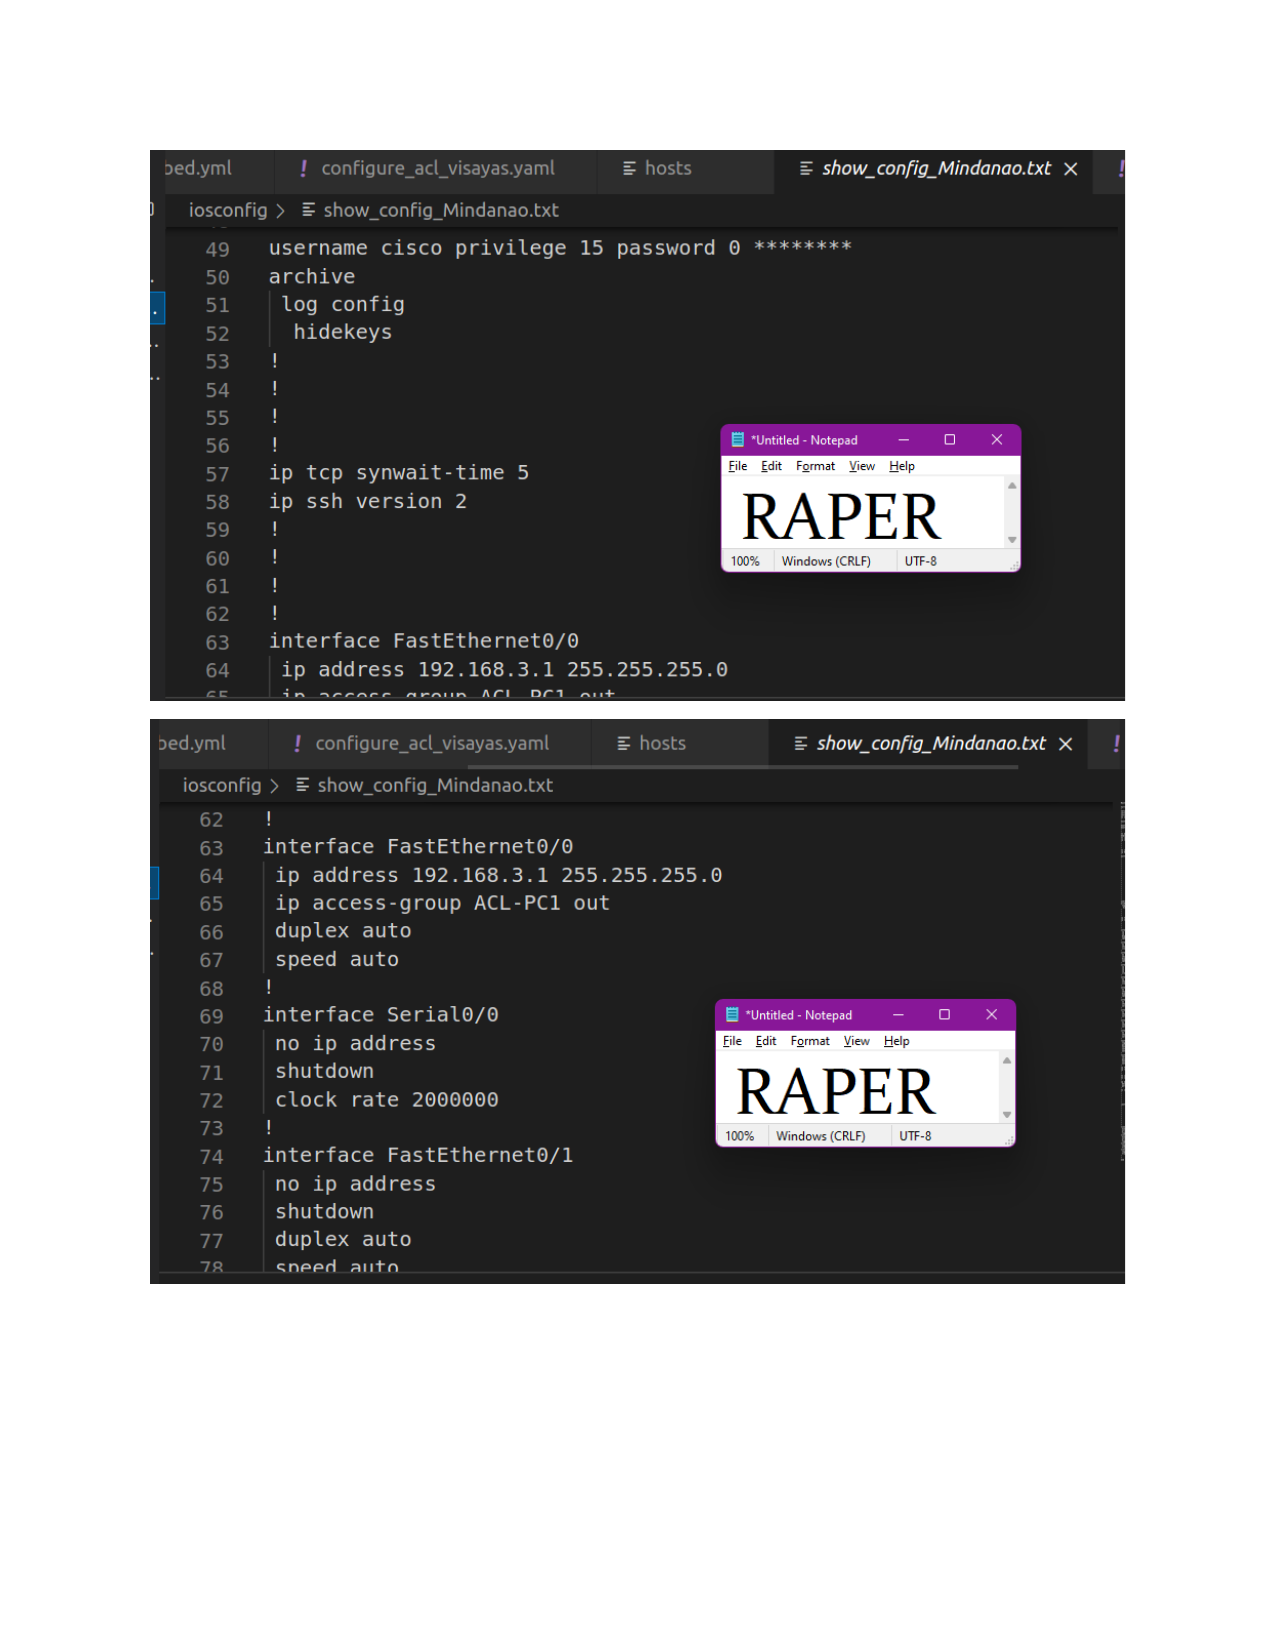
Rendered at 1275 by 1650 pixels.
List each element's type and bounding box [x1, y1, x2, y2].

picture [150, 719, 1125, 1284]
picture [150, 150, 1125, 701]
